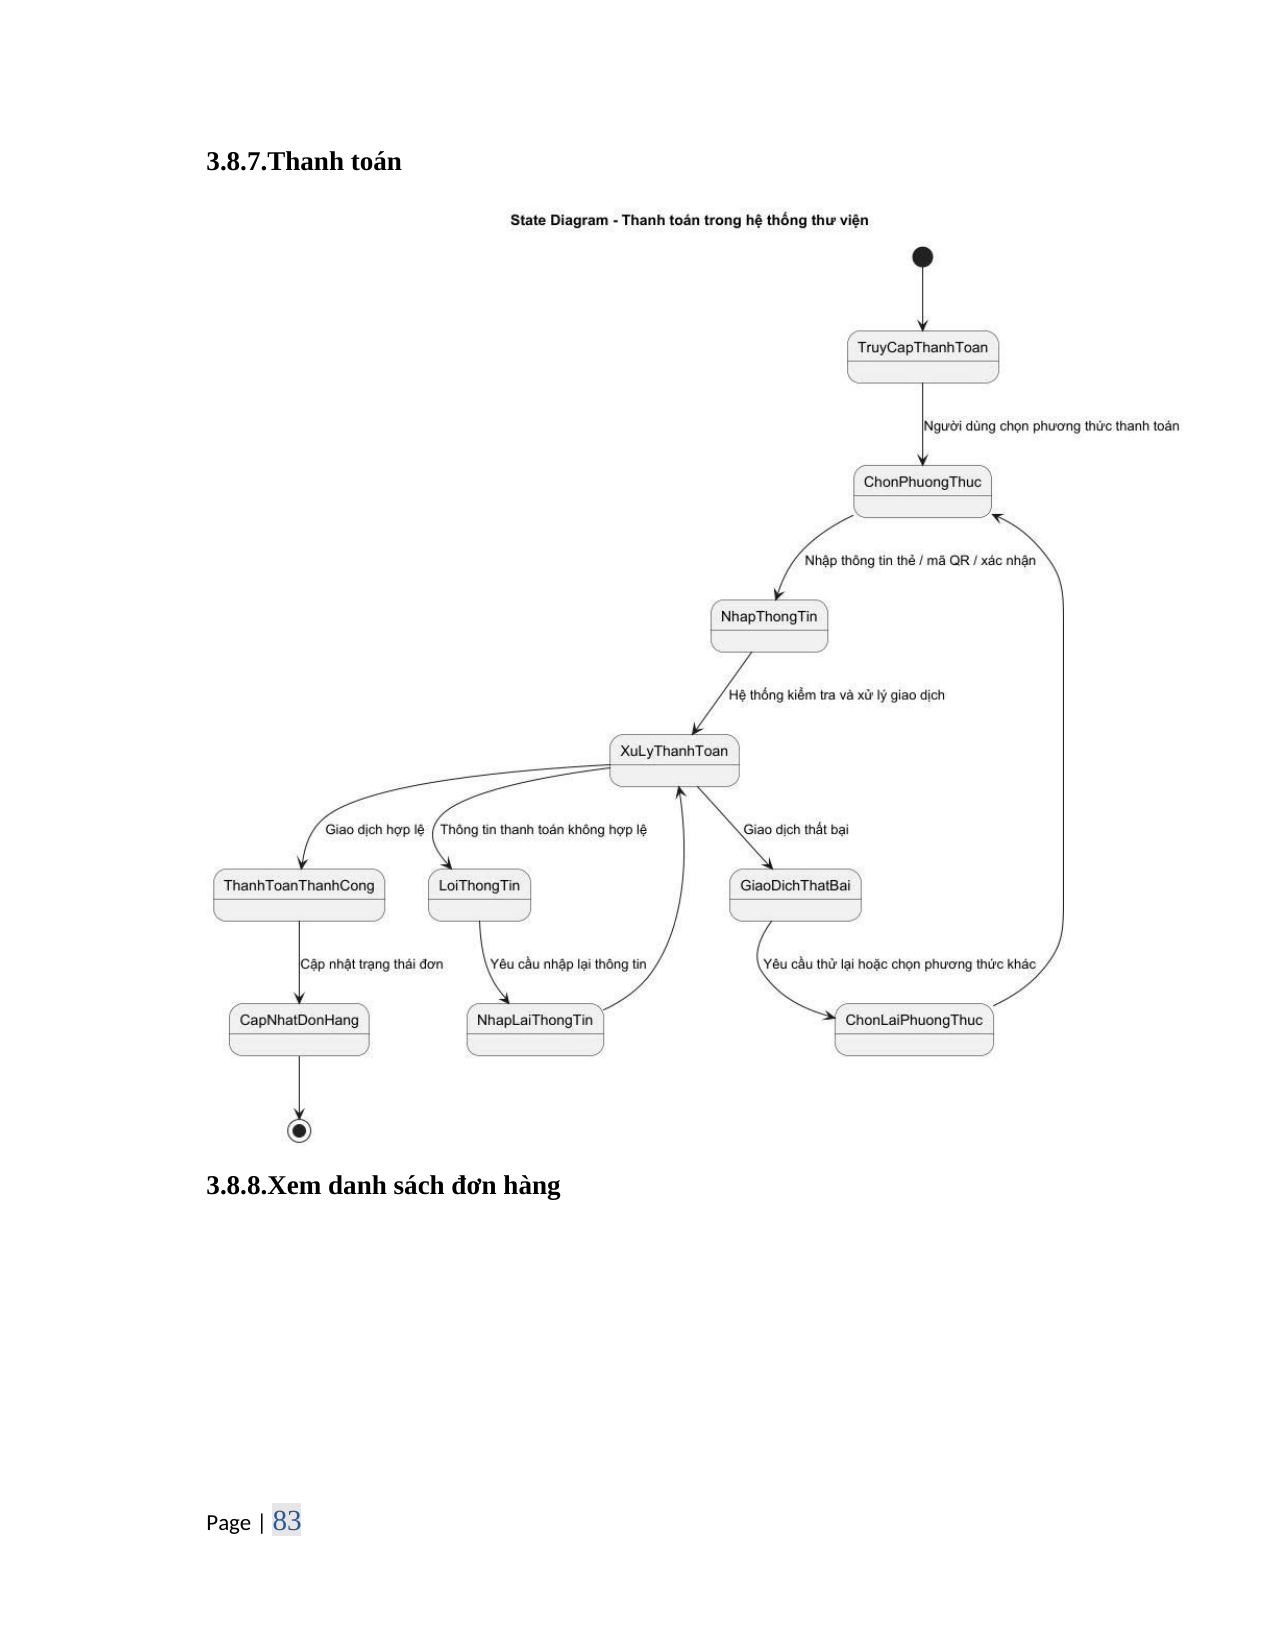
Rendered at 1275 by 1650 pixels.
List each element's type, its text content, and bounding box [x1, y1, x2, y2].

picture [206, 200, 1187, 1147]
subtitle 3.8.8.Xem danh sách đơn hàng [206, 1175, 1187, 1200]
subtitle 3.8.7.Thanh toán [206, 150, 1187, 175]
